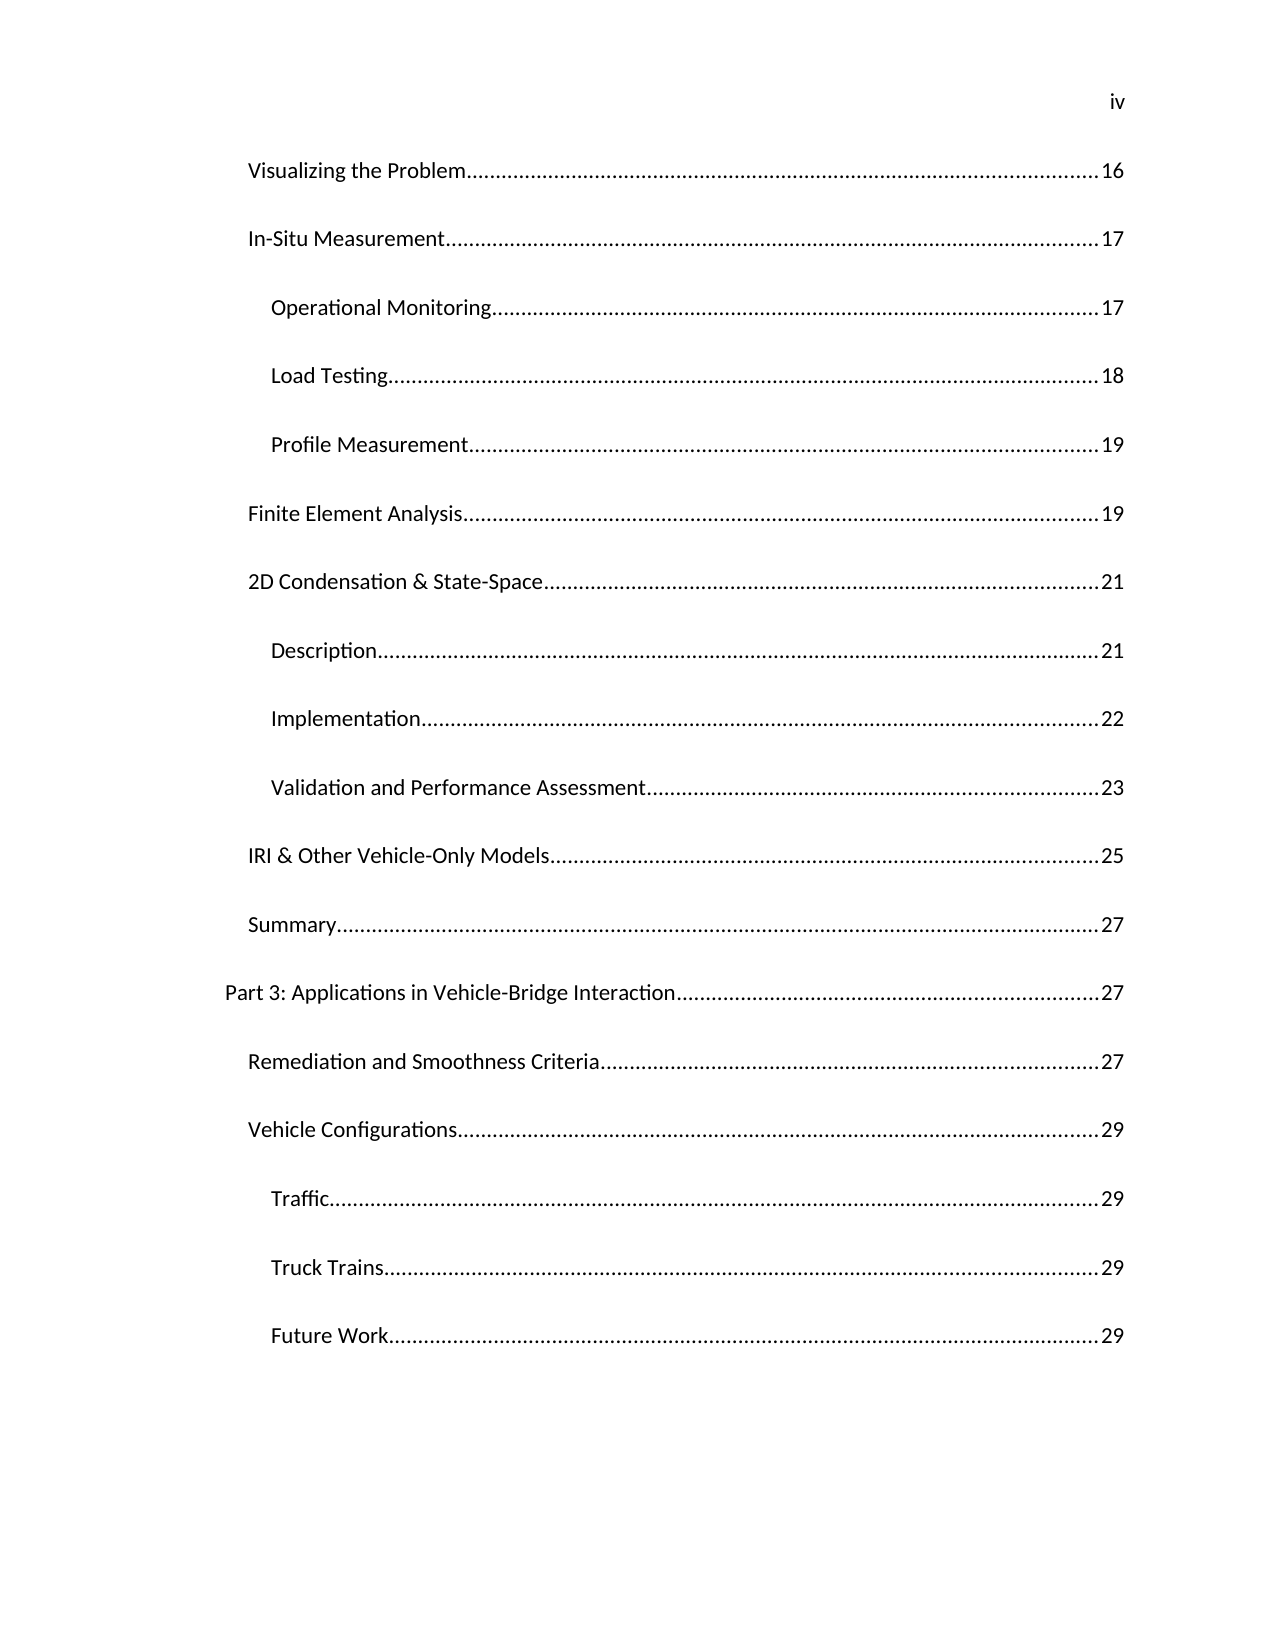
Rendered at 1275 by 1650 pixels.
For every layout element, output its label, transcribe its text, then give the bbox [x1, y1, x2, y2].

text Traffic 29 [271, 1184, 1125, 1212]
text Profile Measurement 19 [271, 430, 1125, 458]
text Validation and Performance Assessment 23 [271, 773, 1125, 801]
text Finite Element Analysis 19 [248, 499, 1125, 527]
text 2D Condensation & State-Space 21 [248, 567, 1125, 595]
text Implementation 22 [271, 704, 1125, 732]
text IRI & Other Vehicle-Only Models 25 [248, 841, 1125, 869]
text Vehicle Configurations 29 [248, 1116, 1125, 1144]
text In-Situ Measurement 17 [248, 224, 1125, 253]
text Truck Trains 29 [271, 1253, 1125, 1281]
text Summary 27 [248, 910, 1125, 938]
text Part 3: Applications in Vehicle-Bridge Interaction 27 [225, 978, 1125, 1007]
text Operational Monitoring 17 [271, 293, 1125, 321]
text Remediation and Smoothness Criteria 27 [248, 1047, 1125, 1075]
text Description 21 [271, 636, 1125, 664]
text Load Testing 18 [271, 362, 1125, 390]
text Visualizing the Problem 16 [248, 156, 1125, 184]
text Future Work 29 [271, 1321, 1125, 1349]
